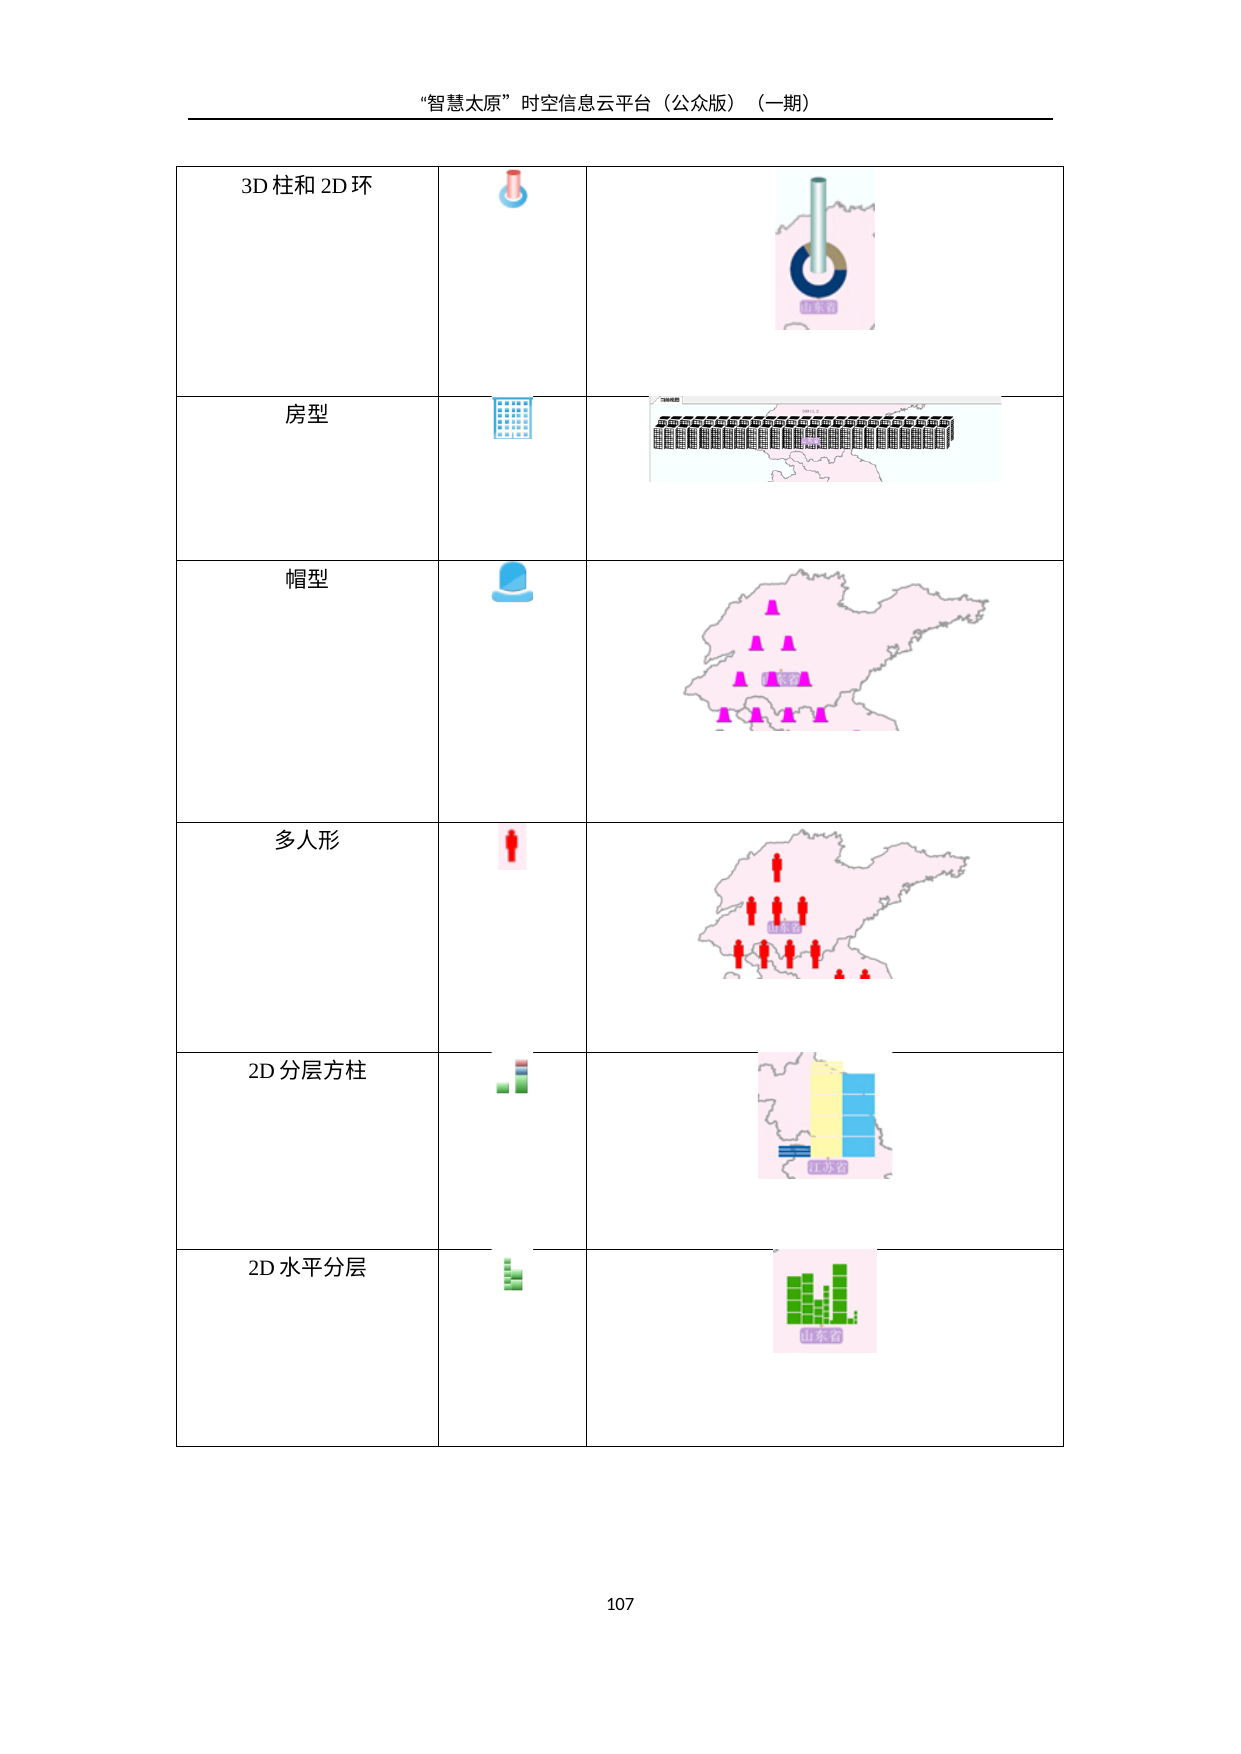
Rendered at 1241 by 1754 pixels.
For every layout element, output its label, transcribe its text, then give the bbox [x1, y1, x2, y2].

picture [498, 823, 527, 870]
table_cell [587, 397, 1063, 560]
picture [660, 561, 991, 731]
table_cell [587, 167, 1063, 396]
picture [491, 396, 534, 439]
table_cell [439, 561, 586, 822]
table_cell [587, 1250, 1063, 1446]
table_cell 房型 [177, 397, 438, 560]
picture [491, 1249, 534, 1291]
table_cell 2D水平分层 [177, 1250, 438, 1446]
table_cell 2D分层方柱 [177, 1053, 438, 1248]
picture [491, 167, 534, 209]
table_cell 多人形 [177, 823, 438, 1052]
table_cell [587, 561, 1063, 822]
picture [773, 1249, 878, 1353]
table_cell [587, 1053, 1063, 1248]
table_cell 3D柱和2D环 [177, 167, 438, 396]
picture [757, 1052, 893, 1179]
table_cell [439, 823, 586, 1052]
table_cell [439, 1053, 586, 1248]
table_cell [439, 1250, 586, 1446]
picture [491, 1052, 534, 1094]
table_cell 帽型 [177, 561, 438, 822]
picture [491, 561, 534, 603]
picture [674, 823, 977, 979]
table_cell [439, 397, 586, 560]
table_cell [439, 167, 586, 396]
table_cell [587, 823, 1063, 1052]
picture [648, 396, 1002, 482]
picture [775, 167, 875, 330]
